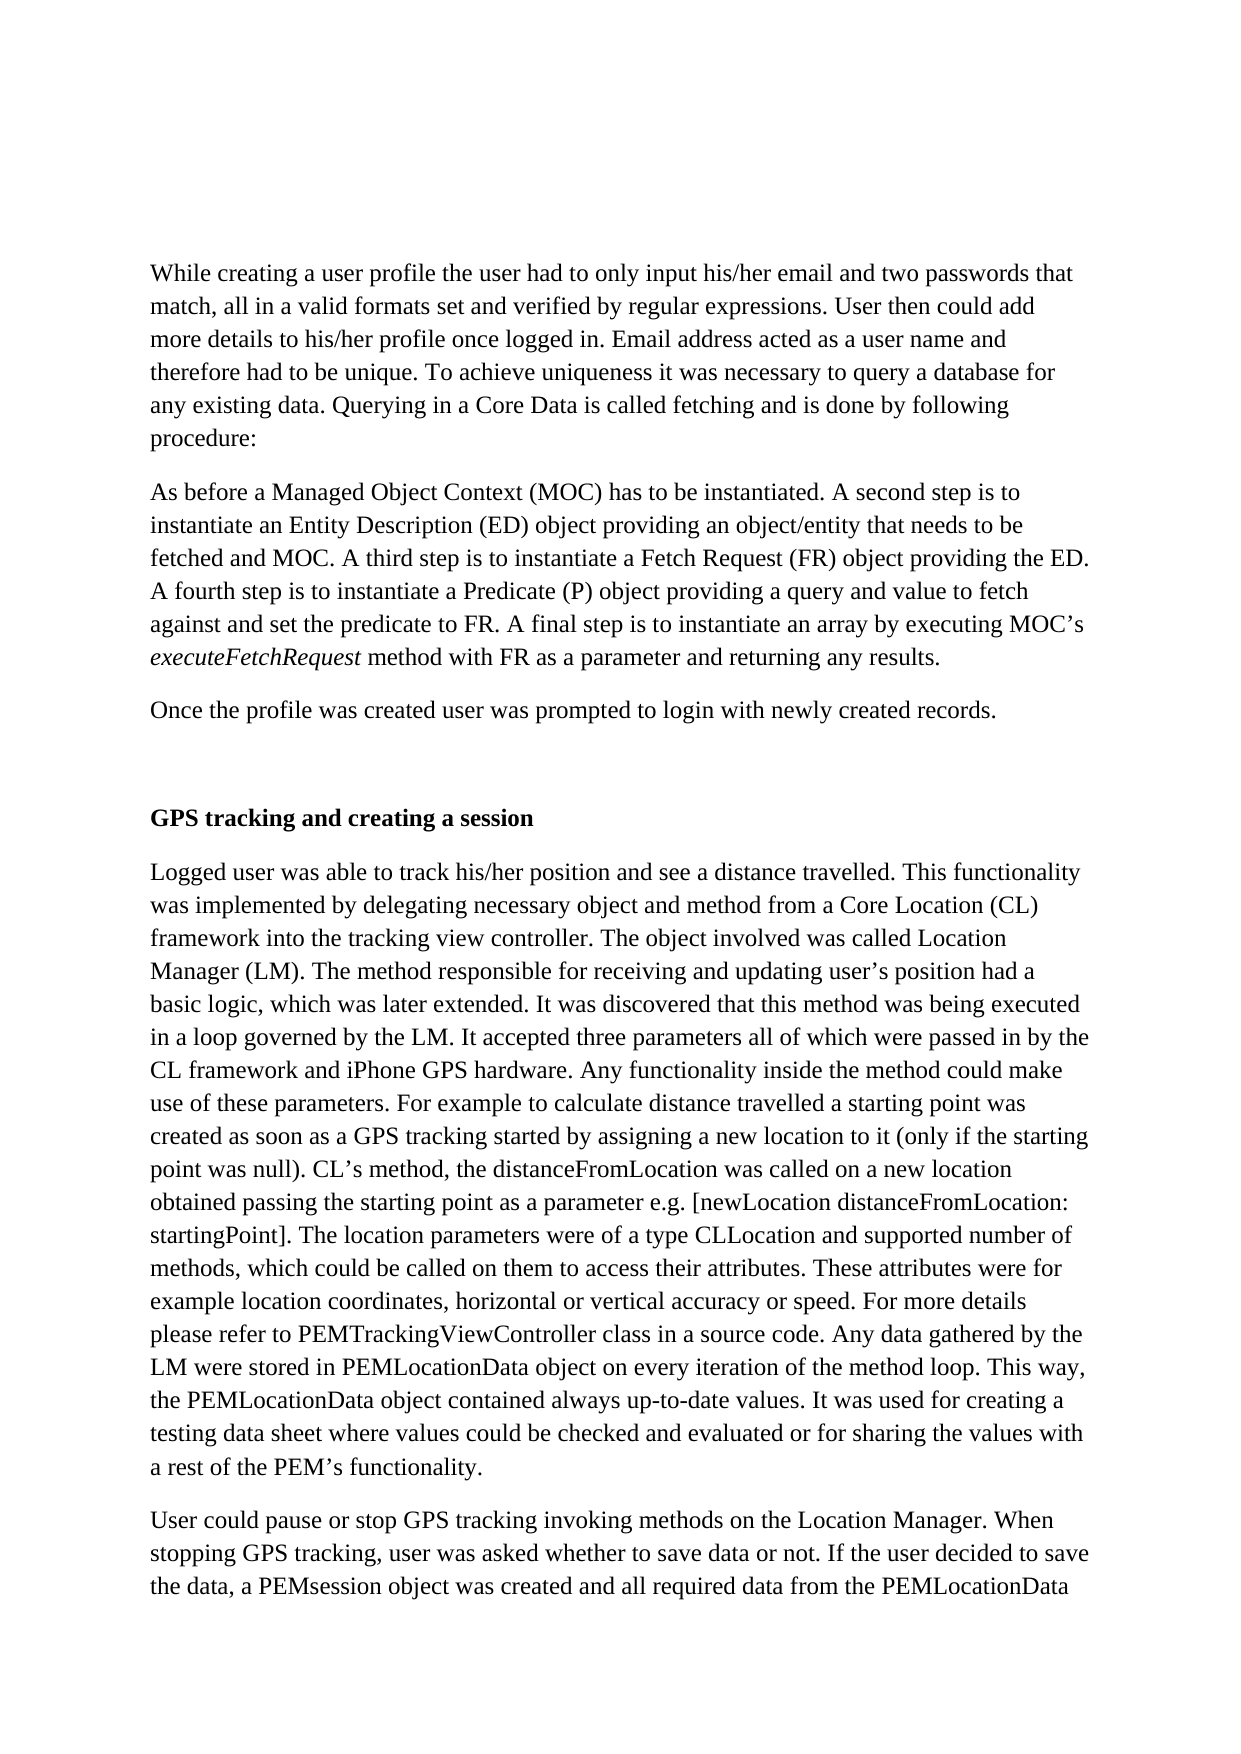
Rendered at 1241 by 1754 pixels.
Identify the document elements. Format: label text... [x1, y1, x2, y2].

text While creating a user profile the user had to only input his/her email and two passwords that match, all in a valid formats set and verified by regular expressions. User then could add more details to his/her profile once logged in. Email address acted as a user name and therefore had to be unique. To achieve uniqueness it was necessary to query a database for any existing data. Querying in a Core Data is called fetching and is done by following procedure: [150, 258, 1090, 452]
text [150, 1505, 1090, 1600]
text Logged user was able to track his/her position and see a distance travelled. This functionality was implemented by delegating necessary object and method from a Core Location (CL) framework into the tracking view controller. The object involved was called Location Manager (LM). The method responsible for receiving and updating user’s position had a basic logic, which was later extended. It was discovered that this method was being executed in a loop governed by the LM. It accepted three parameters all of which were passed in by the CL framework and iPhone GPS hardware. Any functionality inside the method could make use of these parameters. For example to calculate distance travelled a starting point was created as soon as a GPS tracking started by assigning a new location to it (only if the starting point was null). CL’s method, the distanceFromLocation was called on a new location obtained passing the starting point as a parameter e.g. [newLocation distanceFromLocation: startingPoint]. The location parameters were of a type CLLocation and supported number of methods, which could be called on them to access their attributes. These attributes were for example location coordinates, horizontal or vertical accuracy or speed. For more details please refer to PEMTrackingViewController class in a source code. Any data gathered by the LM were stored in PEMLocationData object on every iteration of the method loop. This way, the PEMLocationData object contained always up-to-date values. It was used for creating a testing data sheet where values could be checked and evaluated or for sharing the values with a rest of the PEM’s functionality. [150, 857, 1090, 1480]
text GPS tracking and creating a session [150, 803, 1090, 832]
text Once the profile was created user was prompted to login with newly created records. [150, 696, 1090, 724]
text As before a Managed Object Context (MOC) has to be instantiated. A second step is to instantiate an Entity Description (ED) object providing an object/entity that needs to be fetched and MOC. A third step is to instantiate a Fetch Request (FR) object providing the ED. A fourth step is to instantiate a Predicate (P) object providing a query and value to fetch against and set the predicate to FR. A final step is to instantiate an array by executing MOC’s executeFetchRequest method with FR as a parameter and returning any results. [150, 477, 1090, 671]
